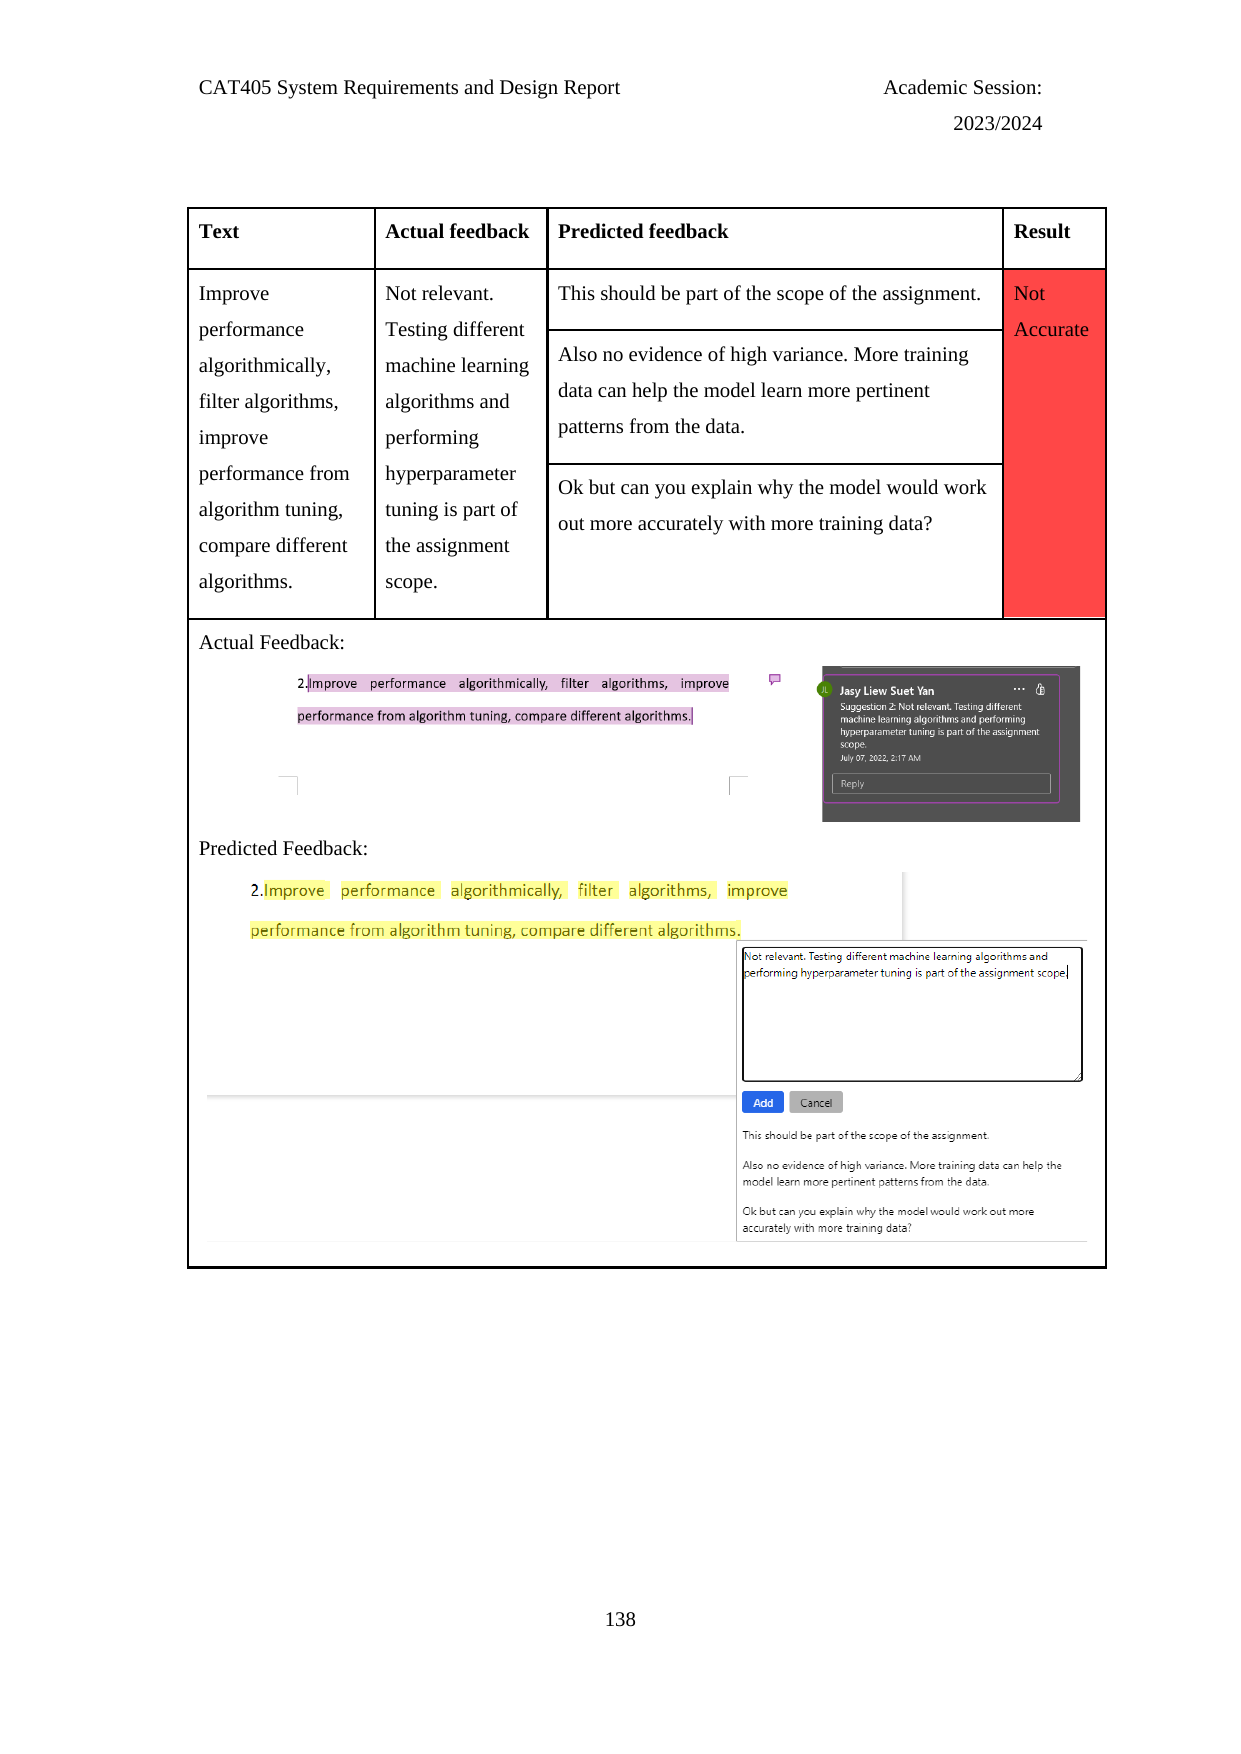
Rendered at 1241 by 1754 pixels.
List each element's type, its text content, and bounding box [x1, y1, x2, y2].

table_cell Also no evidence of high variance. More training data can help the model learn more pertinent patterns from the data. [549, 331, 1002, 462]
table_cell Improve performance algorithmically, filter algorithms, improve performance from algorithm tuning, compare different algorithms. [189, 270, 374, 617]
table_cell Ok but can you explain why the model would work out more accurately with more training data? [549, 465, 1002, 617]
table_header Actual feedback [376, 209, 546, 268]
picture [214, 666, 1081, 822]
table_cell Not relevant. Testing different machine learning algorithms and performing hyperparameter tuning is part of the assignment scope. [376, 270, 546, 617]
table_cell Not Accurate [1004, 270, 1105, 617]
table_header Result [1004, 209, 1105, 268]
table_header Text [189, 209, 374, 268]
table_cell This should be part of the scope of the assignment. [549, 270, 1002, 329]
picture [207, 872, 1088, 1242]
table_cell Actual Feedback: Predicted Feedback: [189, 620, 1105, 1266]
table_header Predicted feedback [549, 209, 1002, 268]
